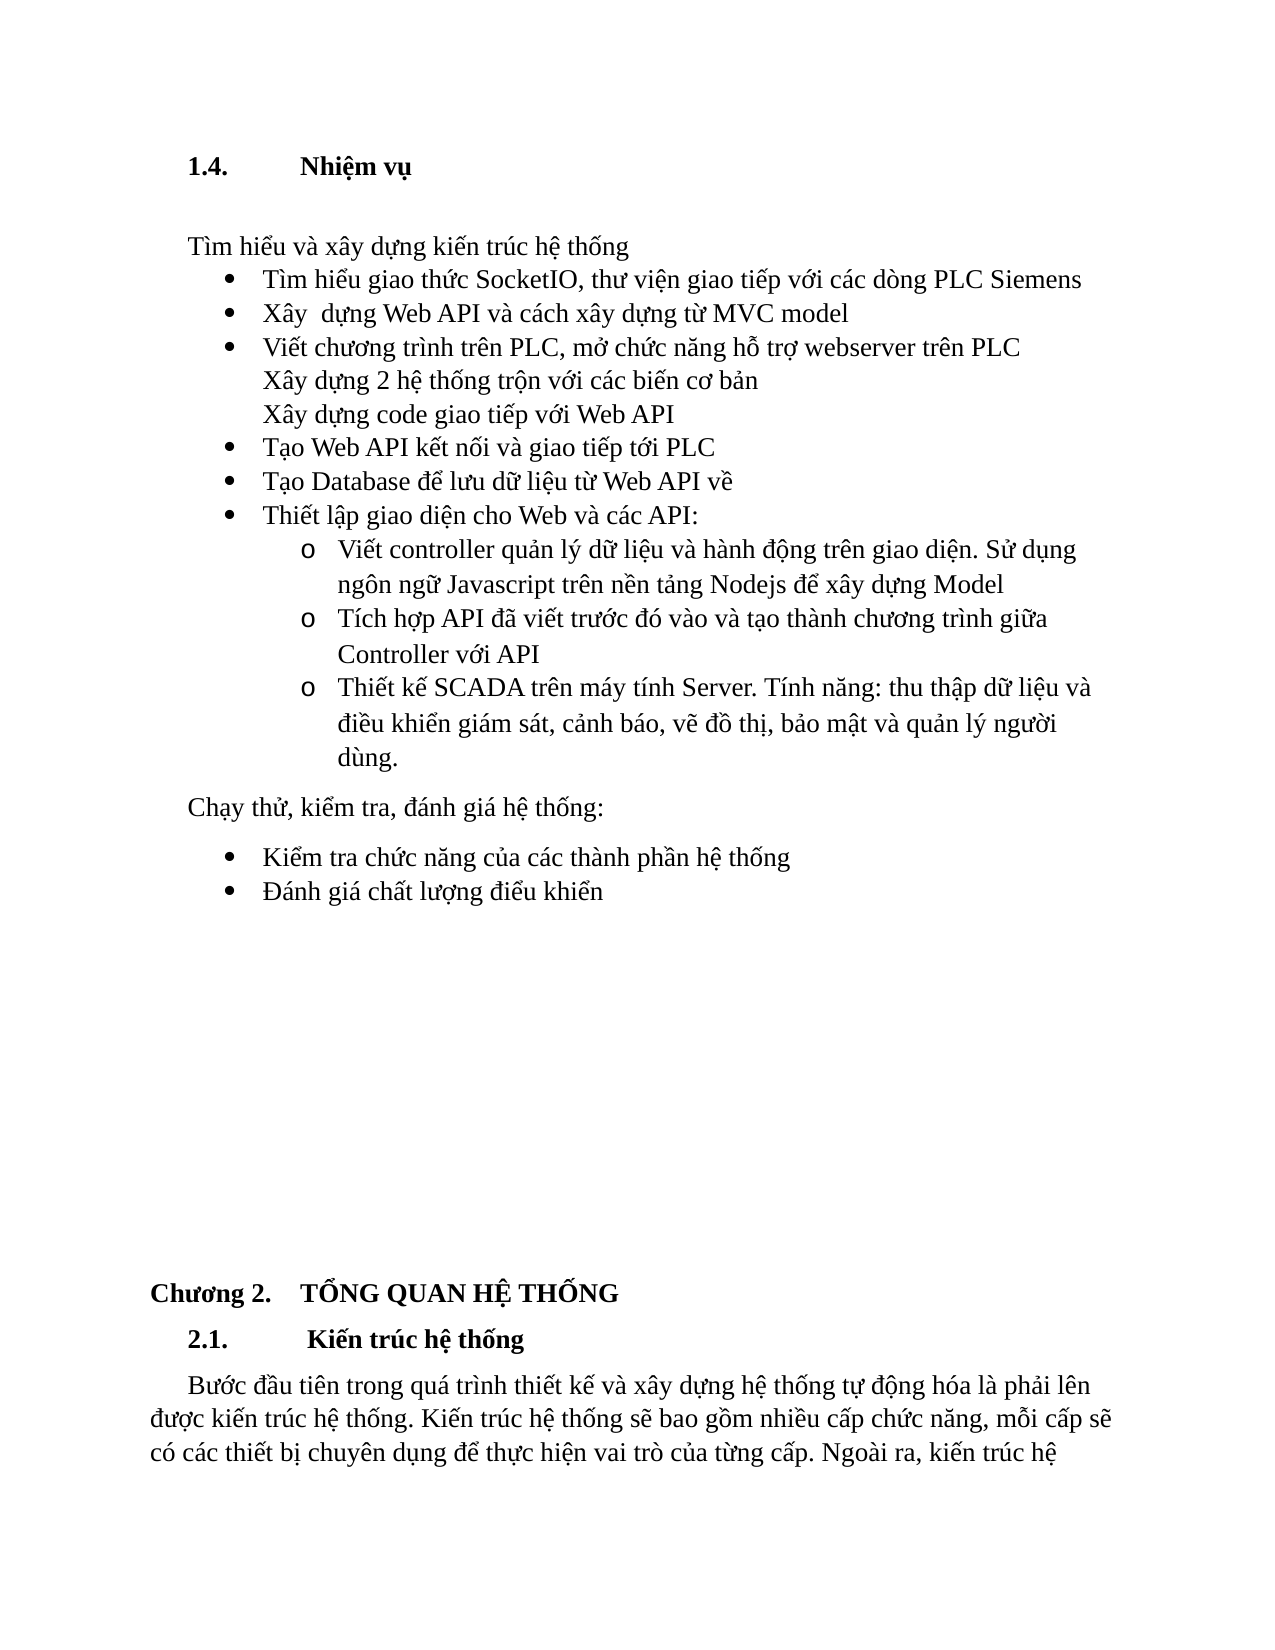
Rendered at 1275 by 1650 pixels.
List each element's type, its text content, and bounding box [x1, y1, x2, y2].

list Tìm hiểu giao thức SocketIO, thư viện giao tiếp với các dòng PLC Siemens [225, 263, 1125, 294]
list Xây dựng Web API và cách xây dựng từ MVC model [225, 297, 1125, 328]
list Tạo Database để lưu dữ liệu từ Web API về [225, 465, 1125, 496]
list Xây dựng code giao tiếp với Web API [262, 398, 1125, 429]
list Viết chương trình trên PLC, mở chức năng hỗ trợ webserver trên PLC [225, 331, 1125, 362]
text Kiến trúc hệ thống [187, 1323, 1125, 1354]
list Xây dựng 2 hệ thống trộn với các biến cơ bản [262, 364, 1125, 396]
list Tìm hiểu và xây dựng kiến trúc hệ thống [187, 229, 1125, 261]
list Kiểm tra chức năng của các thành phần hệ thống [225, 841, 1125, 872]
list Đánh giá chất lượng điểu khiển [225, 875, 1125, 906]
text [150, 1369, 1125, 1467]
text Nhiệm vụ [187, 150, 1125, 181]
list Tạo Web API kết nối và giao tiếp tới PLC [225, 431, 1125, 463]
list Tích hợp API đã viết trước đó vào và tạo thành chương trình giữa Controller với API [300, 602, 1125, 669]
list Viết controller quản lý dữ liệu và hành động trên giao diện. Sử dụng ngôn ngữ Javascript trên nền tảng Nodejs để xây dựng Model [300, 533, 1125, 600]
text Chạy thử, kiểm tra, đánh giá hệ thống: [187, 791, 1125, 822]
list Thiết kế SCADA trên máy tính Server. Tính năng: thu thập dữ liệu và điều khiển giám sát, cảnh báo, vẽ đồ thị, bảo mật và quản lý người dùng. [300, 671, 1125, 772]
text Chương 2. TỔNG QUAN HỆ THỐNG [150, 1277, 1125, 1308]
list Thiết lập giao diện cho Web và các API: [225, 499, 1125, 530]
